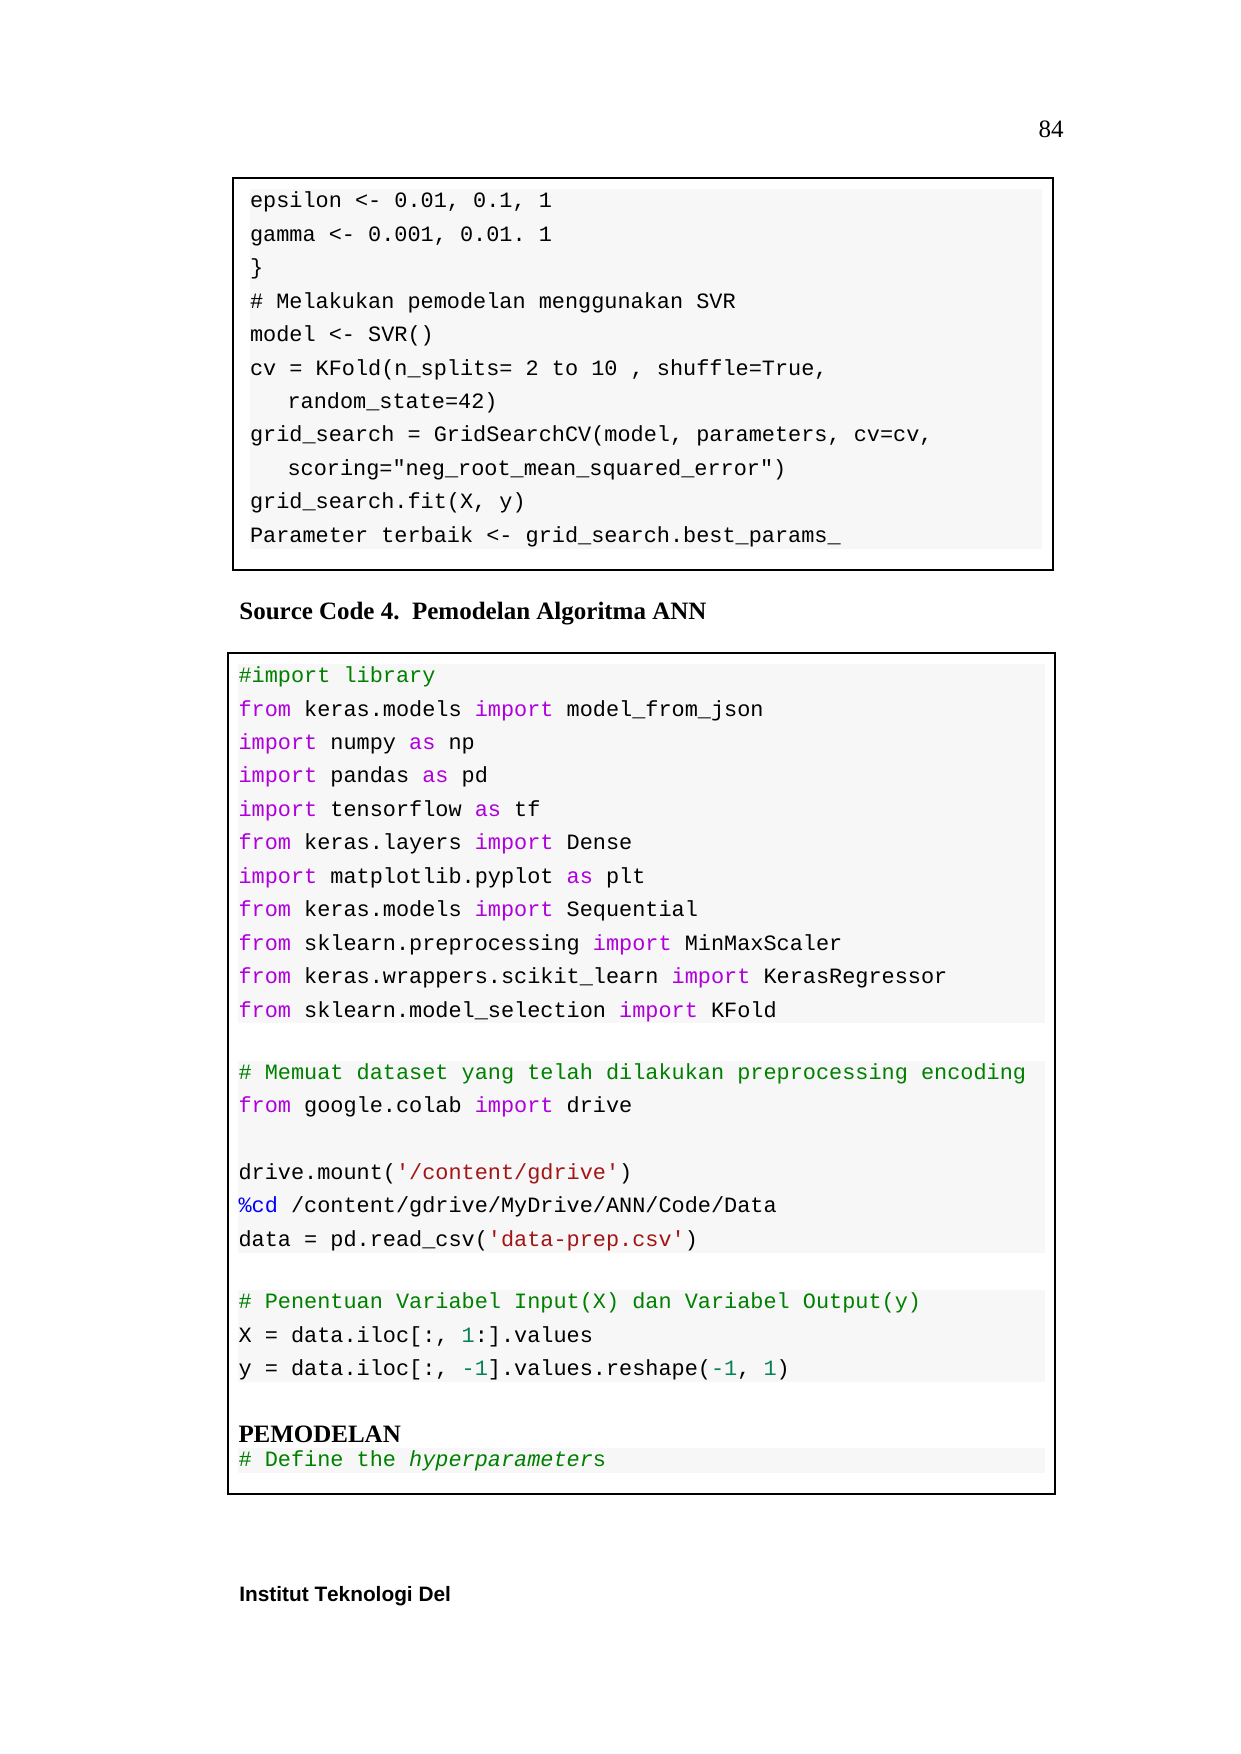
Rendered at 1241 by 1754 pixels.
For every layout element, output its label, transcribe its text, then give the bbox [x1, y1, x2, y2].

subtitle Source Code 4. Pemodelan Algoritma ANN [239, 596, 1063, 625]
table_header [229, 654, 1054, 1493]
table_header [234, 179, 1052, 569]
